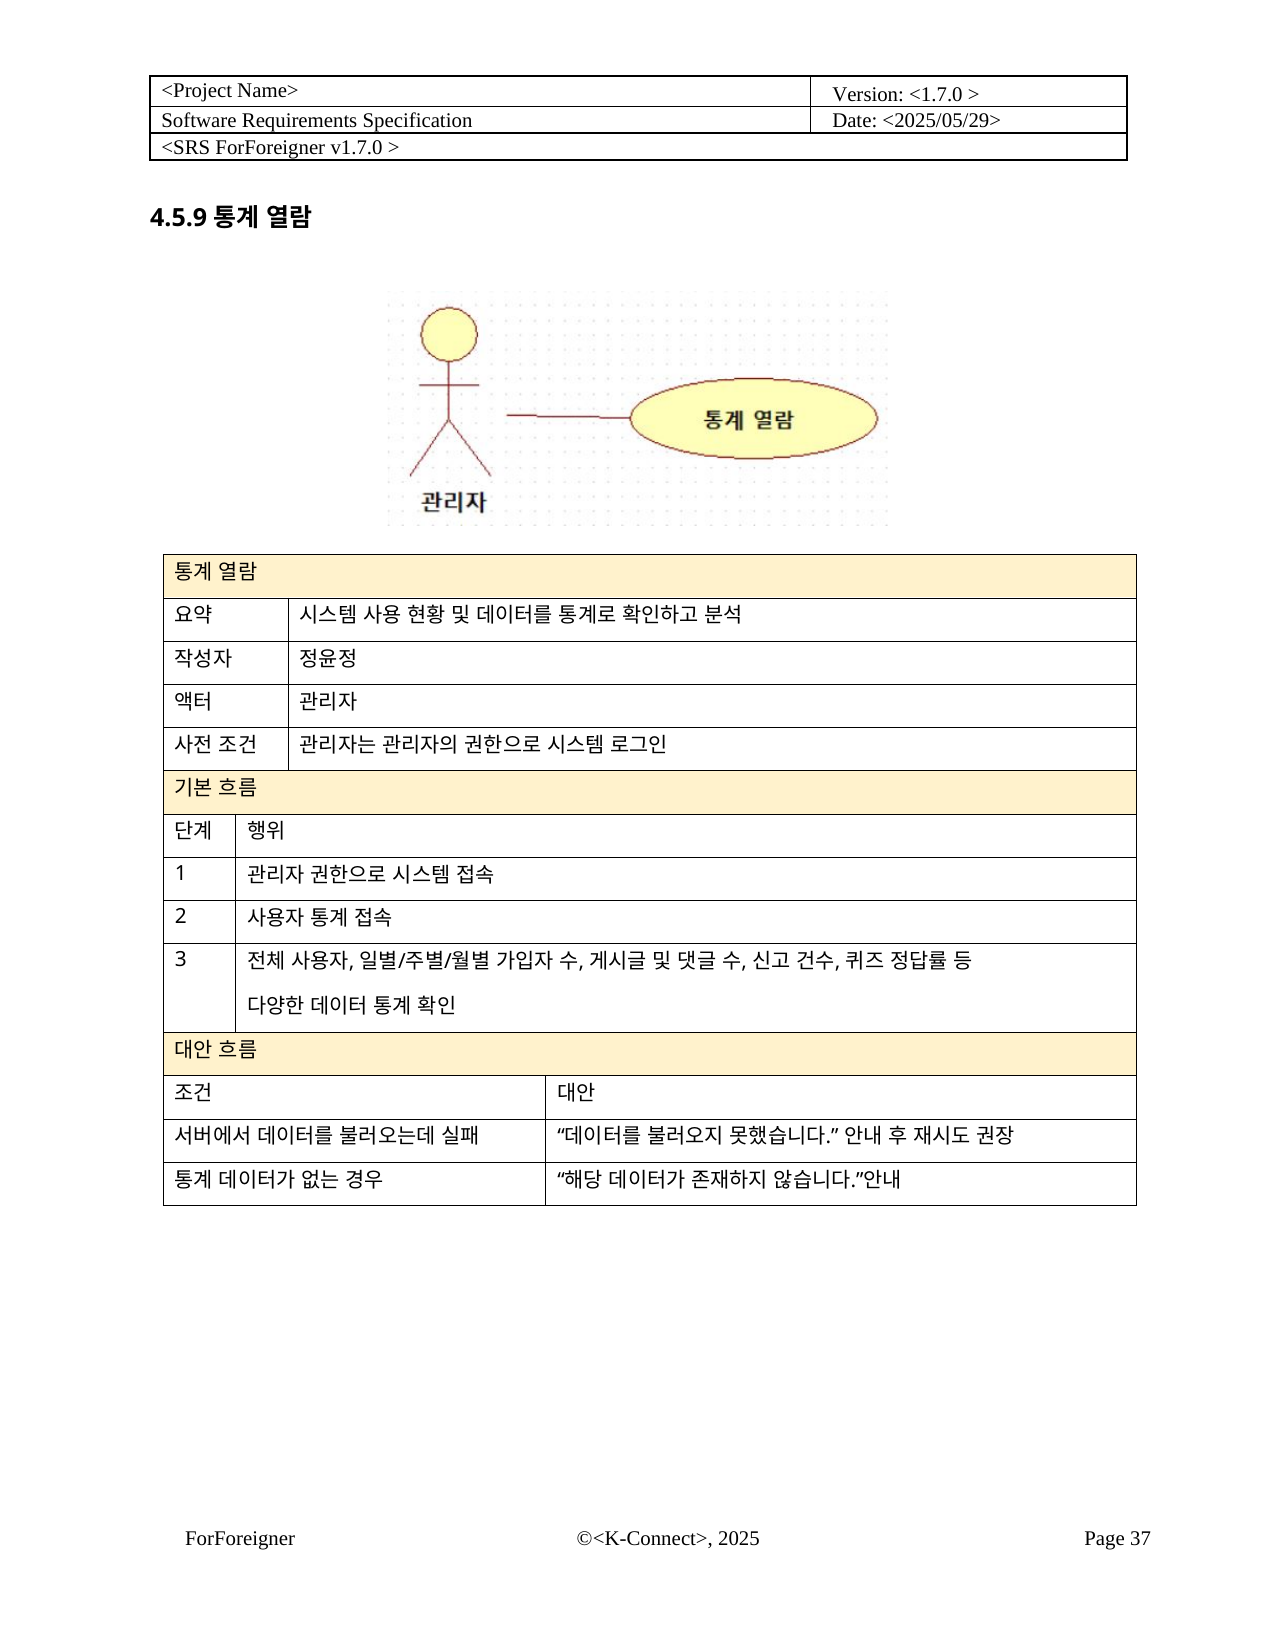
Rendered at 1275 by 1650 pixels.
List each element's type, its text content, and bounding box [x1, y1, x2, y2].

table_cell “데이터를 불러오지 못했습니다.” 안내 후 재시도 권장 [546, 1120, 1136, 1162]
table_cell “해당 데이터가 존재하지 않습니다.”안내 [546, 1163, 1136, 1205]
table_cell 관리자 [289, 685, 1136, 727]
table_cell 서버에서 데이터를 불러오는데 실패 [164, 1120, 545, 1162]
table_cell 정윤정 [289, 642, 1136, 684]
table_cell 관리자 권한으로 시스템 접속 [236, 858, 1136, 900]
table_cell 전체 사용자, 일별/주별/월별 가입자 수, 게시글 및 댓글 수, 신고 건수, 퀴즈 정답률 등 다양한 데이터 통계 확인 [236, 944, 1136, 1032]
table_cell 2 [164, 901, 235, 943]
table_cell 대안 흐름 [164, 1033, 1136, 1075]
table_cell 요약 [164, 599, 288, 641]
table_cell 사전 조건 [164, 728, 288, 770]
table_cell 1 [164, 858, 235, 900]
table_cell 시스템 사용 현황 및 데이터를 통계로 확인하고 분석 [289, 599, 1136, 641]
table_cell 관리자는 관리자의 권한으로 시스템 로그인 [289, 728, 1136, 770]
table_cell 사용자 통계 접속 [236, 901, 1136, 943]
table_header 통계 열람 [164, 555, 1136, 597]
subtitle 4.5.9 통계 열람 [150, 198, 1125, 234]
table_cell 대안 [546, 1076, 1136, 1118]
table_cell 액터 [164, 685, 288, 727]
table_cell 기본 흐름 [164, 771, 1136, 814]
table_cell 통계 데이터가 없는 경우 [164, 1163, 545, 1205]
table_cell 행위 [236, 815, 1136, 857]
table_cell 작성자 [164, 642, 288, 684]
table_cell 단계 [164, 815, 235, 857]
table_cell 3 [164, 944, 235, 1032]
table_cell 조건 [164, 1076, 545, 1118]
picture [387, 291, 888, 526]
